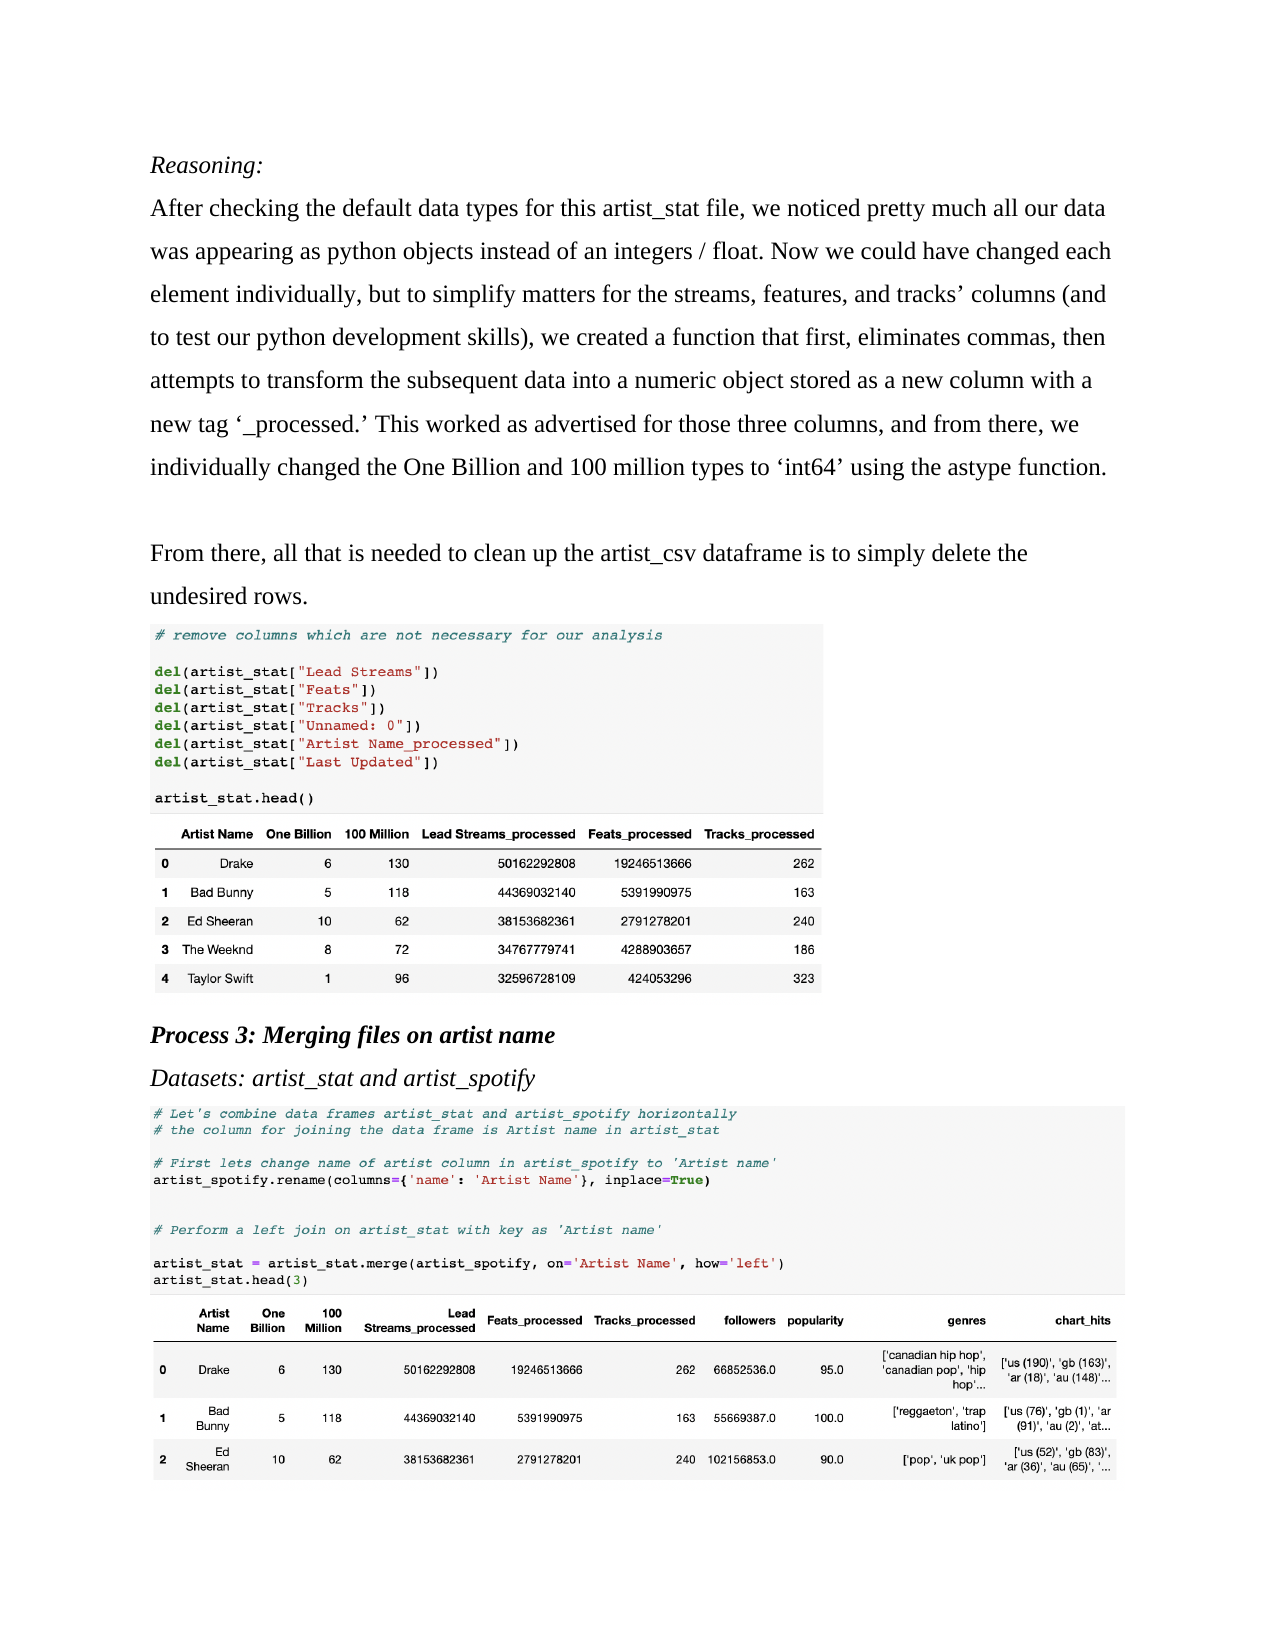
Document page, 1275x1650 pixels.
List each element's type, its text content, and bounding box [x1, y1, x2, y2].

text After checking the default data types for this artist_stat file, we noticed pretty much all our data was appearing as python objects instead of an integers / float. Now we could have changed each element individually, but to simplify matters for the streams, features, and tracks’ columns (and to test our python development skills), we created a function that first, eliminates commas, then attempts to transform the subsequent data into a numeric object stored as a new column with a new tag ‘_processed.’ This worked as advertised for those three columns, and from there, we individually changed the One Billion and 100 million types to ‘int64’ using the astype function. [150, 193, 1125, 481]
text Process 3: Merging files on artist name [150, 1020, 1125, 1048]
picture [150, 1106, 1125, 1491]
text From there, all that is needed to clean up the artist_csv dataframe is to simply delete the undesired rows. [150, 538, 1125, 610]
text Datasets: artist_stat and artist_spotify [150, 1063, 1125, 1092]
text Reasoning: [150, 150, 1125, 179]
picture [150, 624, 824, 1005]
